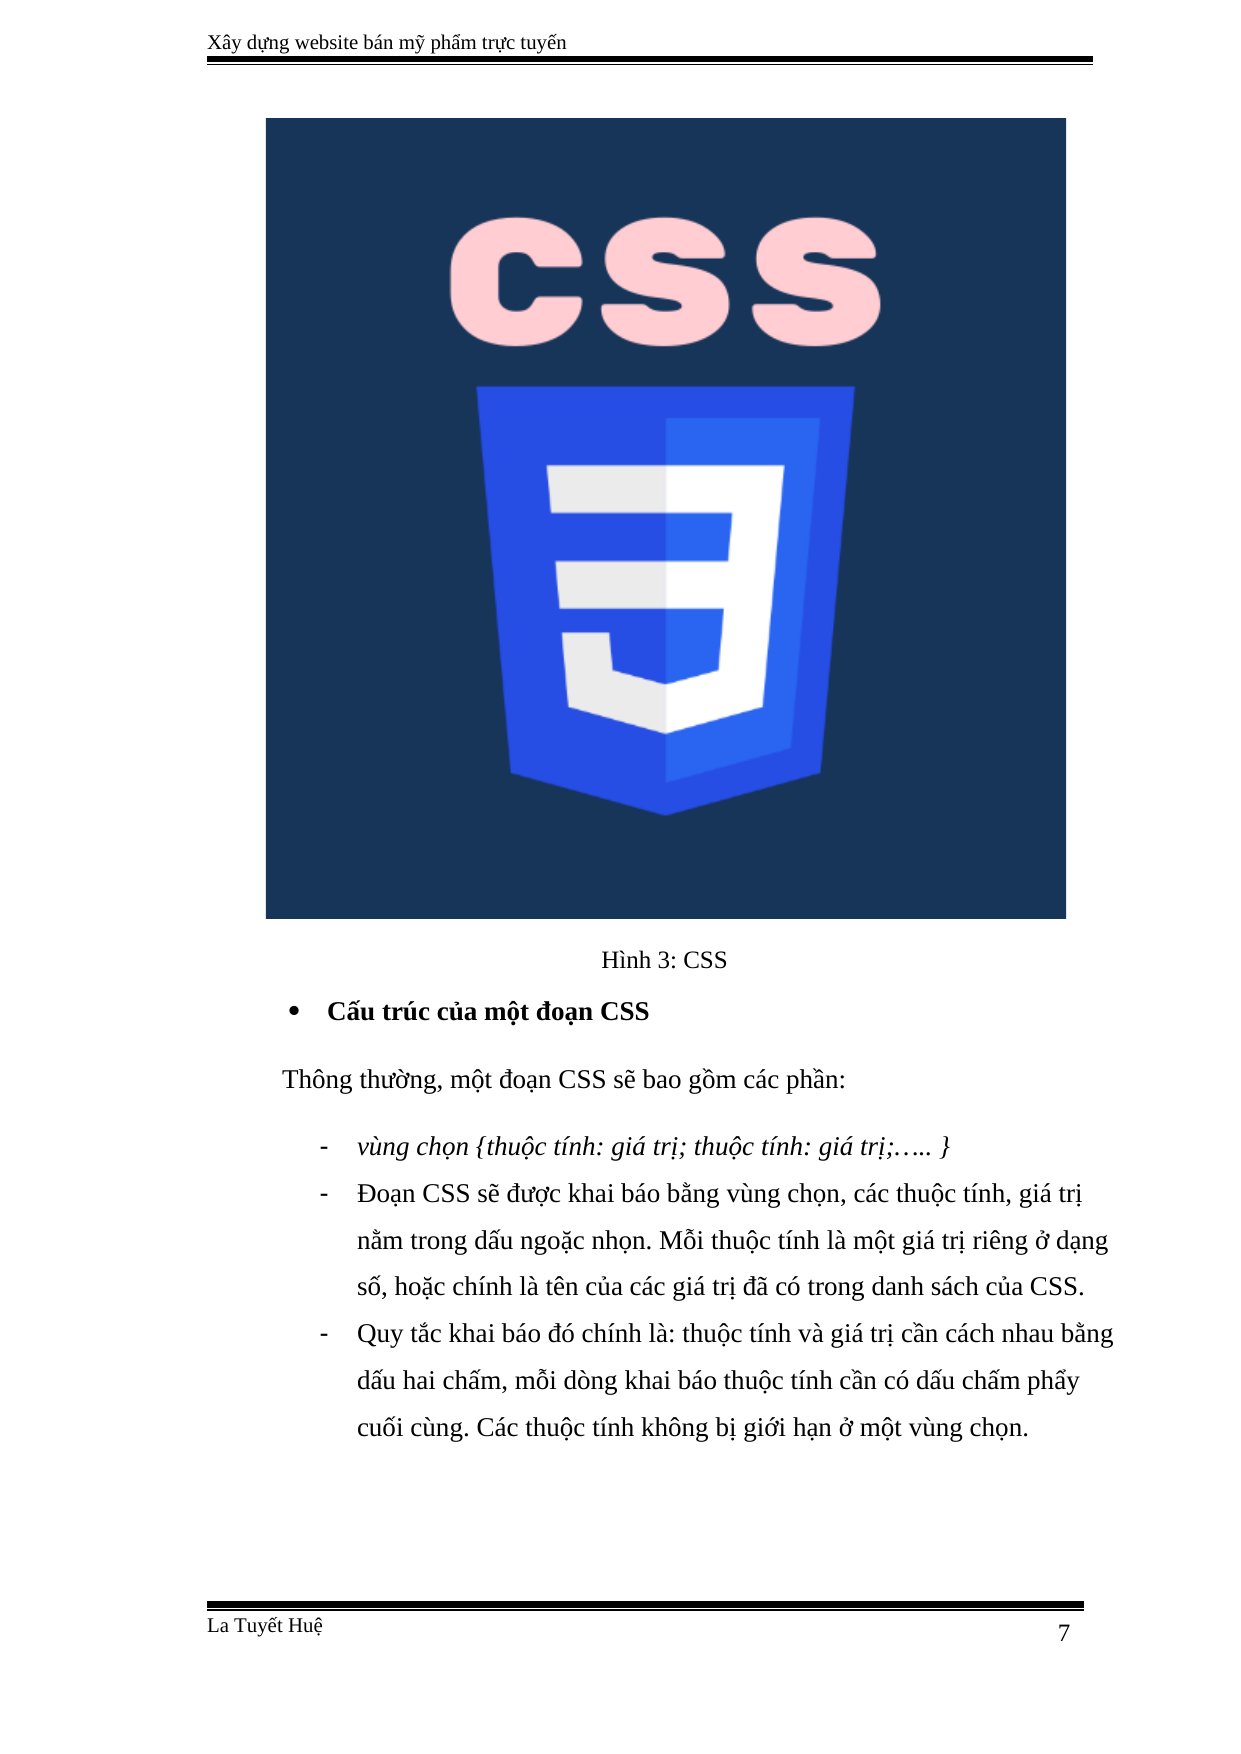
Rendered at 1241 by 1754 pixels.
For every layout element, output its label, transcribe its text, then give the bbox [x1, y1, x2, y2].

picture [265, 118, 1067, 919]
list Quy tắc khai báo đó chính là: thuộc tính và giá trị cần cách nhau bằng dấu hai chấm, mỗi dòng khai báo thuộc tính cần có dấu chấm phẩy cuối cùng. Các thuộc tính không bị giới hạn ở một vùng chọn. [319, 1317, 1122, 1442]
text Thông thường, một đoạn CSS sẽ bao gồm các phần: [282, 1063, 1122, 1094]
text Hình 3: CSS [207, 945, 1122, 974]
list Đoạn CSS sẽ được khai báo bằng vùng chọn, các thuộc tính, giá trị nằm trong dấu ngoặc nhọn. Mỗi thuộc tính là một giá trị riêng ở dạng số, hoặc chính là tên của các giá trị đã có trong danh sách của CSS. [319, 1177, 1122, 1302]
list vùng chọn {thuộc tính: giá trị; thuộc tính: giá trị;….. } [319, 1130, 1122, 1161]
list Cấu trúc của một đoạn CSS [289, 995, 1122, 1026]
